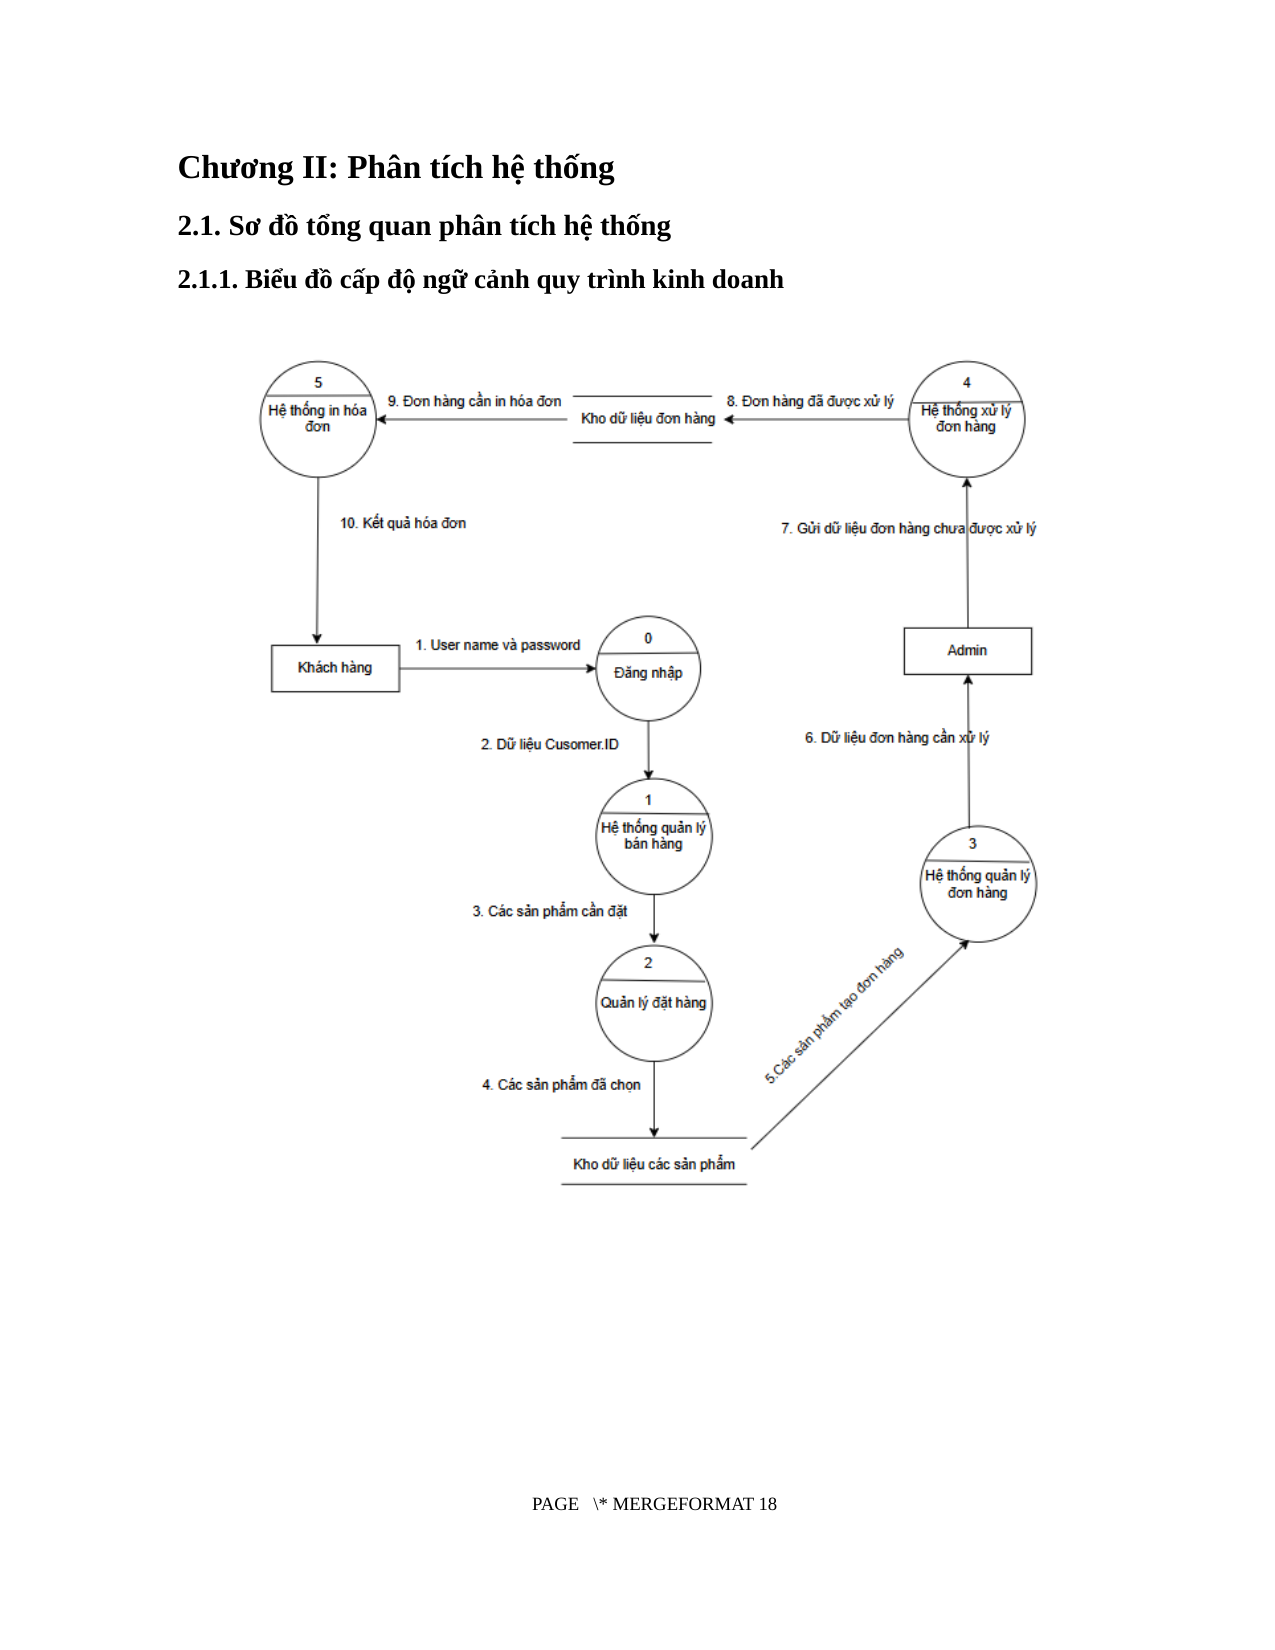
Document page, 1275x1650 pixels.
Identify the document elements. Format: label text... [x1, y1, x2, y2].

subtitle Chương II: Phân tích hệ thống [177, 148, 1127, 186]
subtitle 2.1.1. Biểu đồ cấp độ ngữ cảnh quy trình kinh doanh [177, 264, 1127, 295]
subtitle 2.1. Sơ đồ tổng quan phân tích hệ thống [177, 208, 1127, 242]
picture [177, 311, 1133, 1241]
